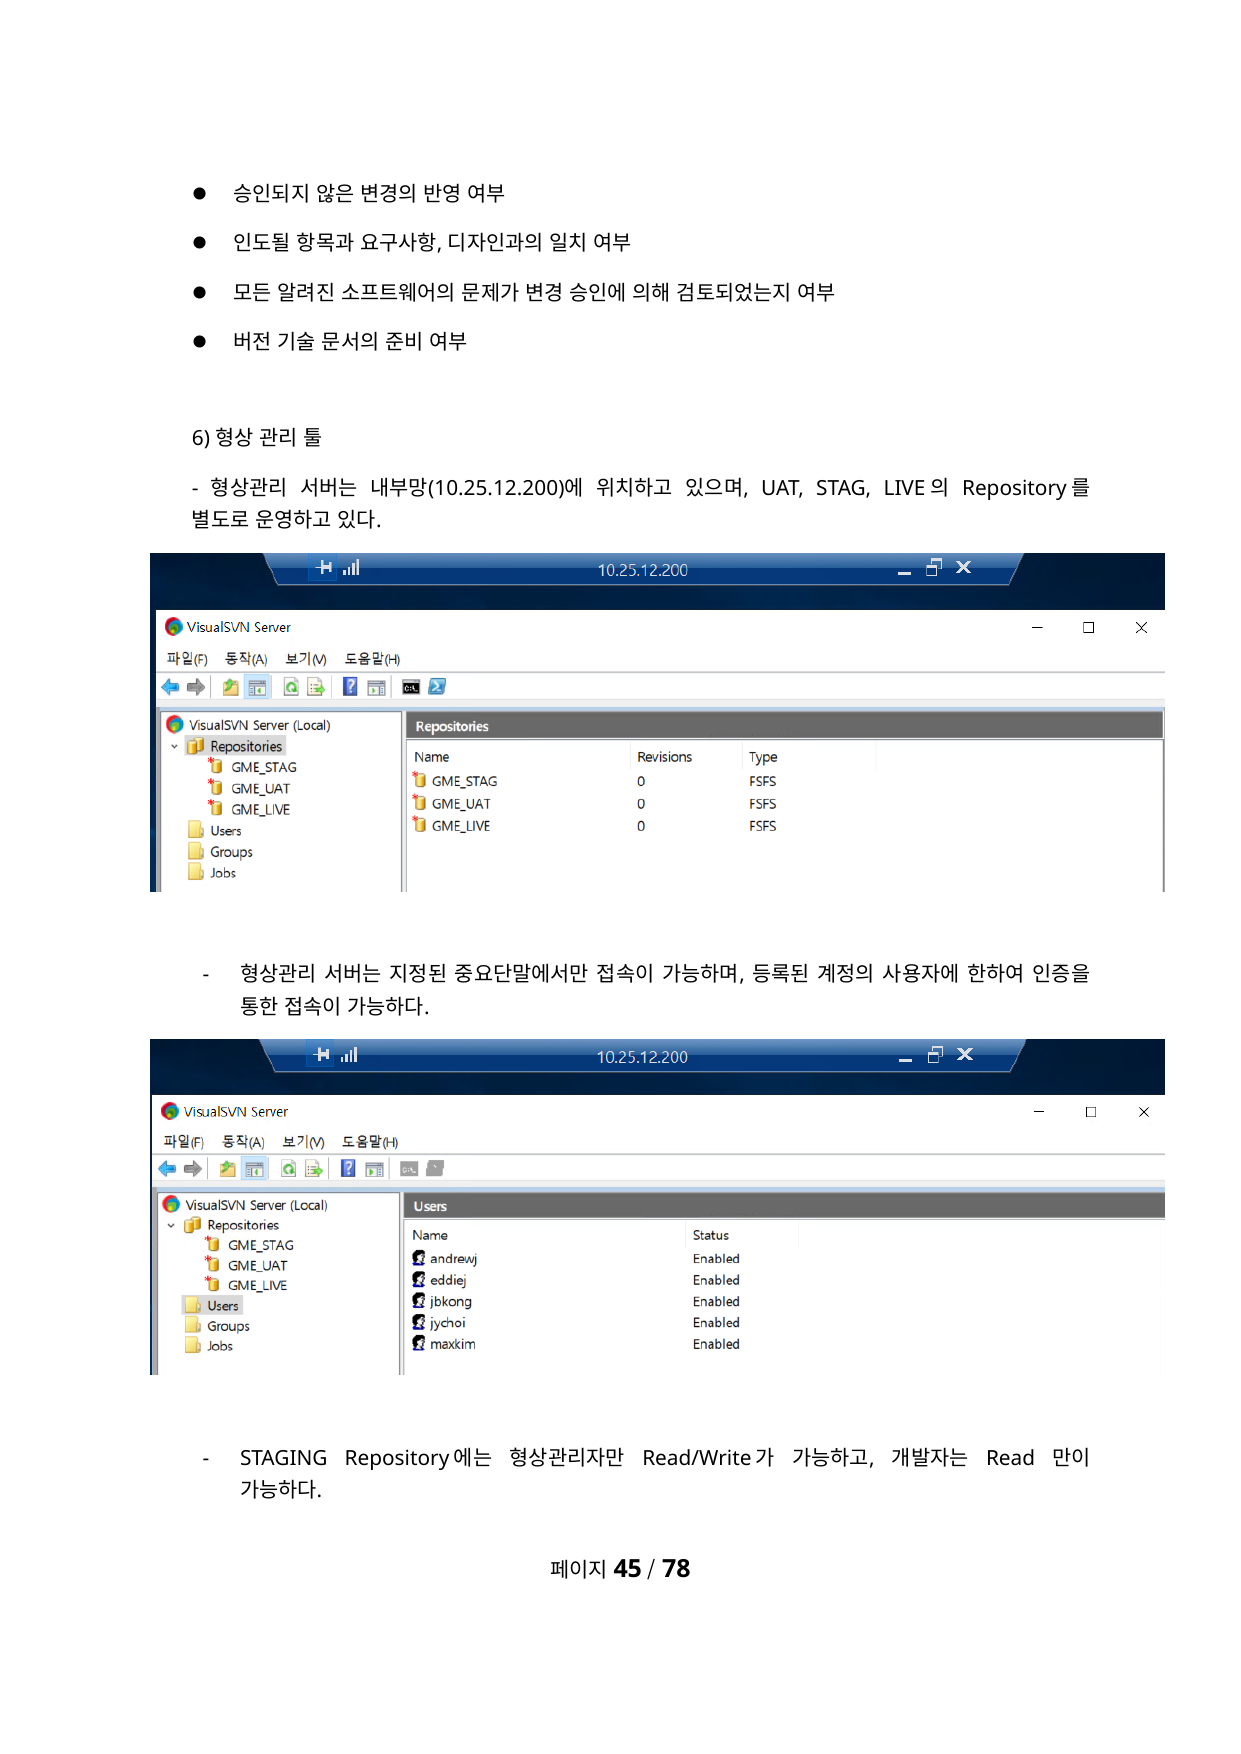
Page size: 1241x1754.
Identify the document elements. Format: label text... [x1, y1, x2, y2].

list 형상관리 서버는 지정된 중요단말에서만 접속이 가능하며, 등록된 계정의 사용자에 한하여 인증을 통한 접속이 가능하다. [202, 958, 1090, 1021]
list 인도될 항목과 요구사항, 디자인과의 일치 여부 [192, 226, 1090, 257]
picture [150, 1039, 1165, 1375]
list STAGING Repository에는 형상관리자만 Read/Write가 가능하고, 개발자는 Read 만이 가능하다. [202, 1441, 1090, 1504]
list 버전 기술 문서의 준비 여부 [192, 325, 1090, 355]
list 모든 알려진 소프트웨어의 문제가 변경 승인에 의해 검토되었는지 여부 [192, 276, 1090, 306]
text - 형상관리 서버는 내부망(10.25.12.200)에 위치하고 있으며, UAT, STAG, LIVE의 Repository를 별도로 운영하고 있다. [192, 471, 1090, 534]
list 승인되지 않은 변경의 반영 여부 [192, 177, 1090, 207]
picture [150, 553, 1165, 892]
text 6) 형상 관리 툴 [150, 422, 1090, 452]
